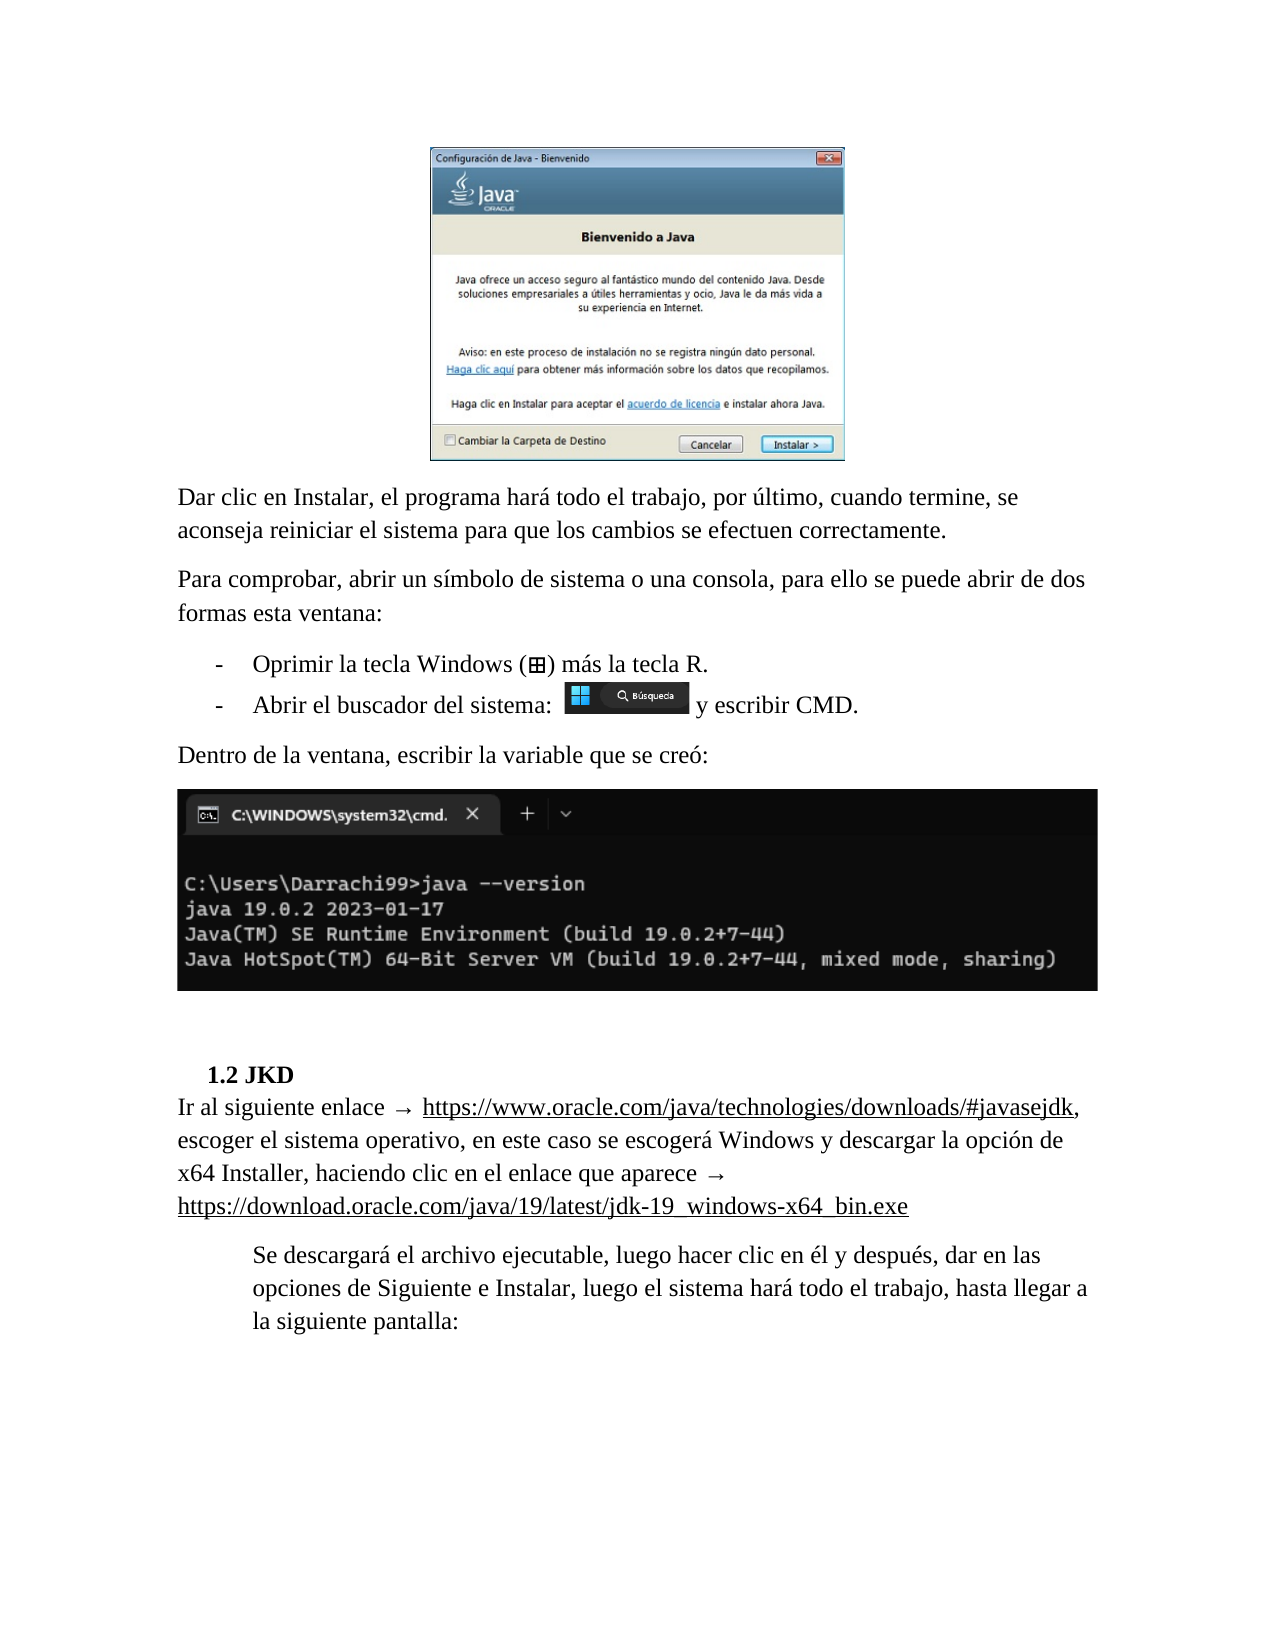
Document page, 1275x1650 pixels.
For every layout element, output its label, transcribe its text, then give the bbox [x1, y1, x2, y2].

text Dentro de la ventana, escribir la variable que se creó: [177, 740, 1098, 769]
picture [177, 789, 1098, 991]
text Se descargará el archivo ejecutable, luego hacer clic en él y después, dar en las opciones de Siguiente e Instalar, luego el sistema hará todo el trabajo, hasta llegar a la siguiente pantalla: [252, 1240, 1098, 1335]
subtitle 1.2 JKD [207, 1061, 1098, 1089]
picture [430, 147, 845, 461]
text Dar clic en Instalar, el programa hará todo el trabajo, por último, cuando termine, se aconseja reiniciar el sistema para que los cambios se efectuen correctamente. [177, 482, 1098, 544]
picture [564, 682, 690, 714]
list Oprimir la tecla Windows (⊞) más la tecla R. [215, 647, 1098, 677]
text Para comprobar, abrir un símbolo de sistema o una consola, para ello se puede abrir de dos formas esta ventana: [177, 564, 1098, 626]
list Abrir el buscador del sistema: y escribir CMD. [215, 682, 1098, 719]
text Ir al siguiente enlace → https://www.oracle.com/java/technologies/downloads/#javasejdk, escoger el sistema operativo, en este caso se escogerá Windows y descargar la opción de x64 Installer, haciendo clic en el enlace que aparece → https://download.oracle.com/java/19/latest/jdk-19_windows-x64_bin.exe [177, 1092, 1098, 1219]
